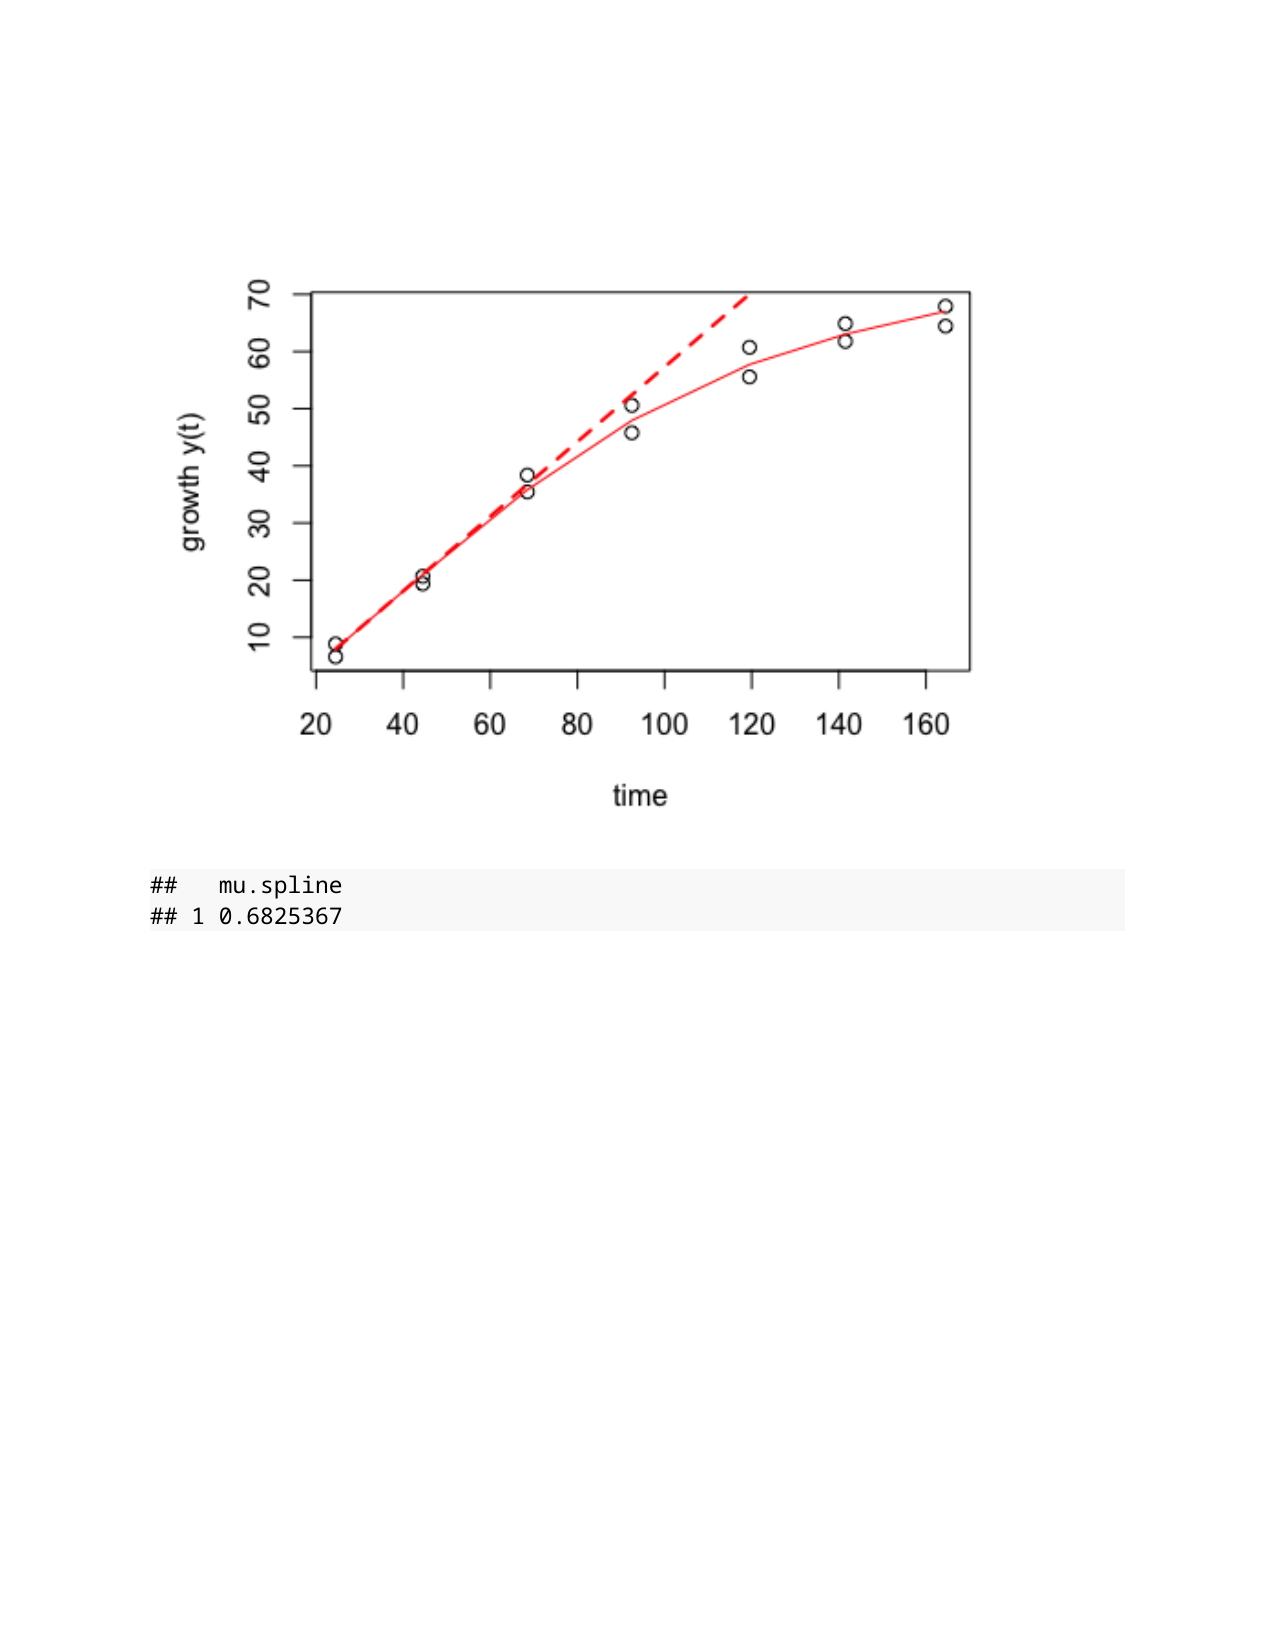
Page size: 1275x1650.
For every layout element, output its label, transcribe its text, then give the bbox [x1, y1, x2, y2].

text ## mu.spline ## 1 0.6825367 [150, 869, 1125, 931]
picture [168, 150, 1044, 850]
